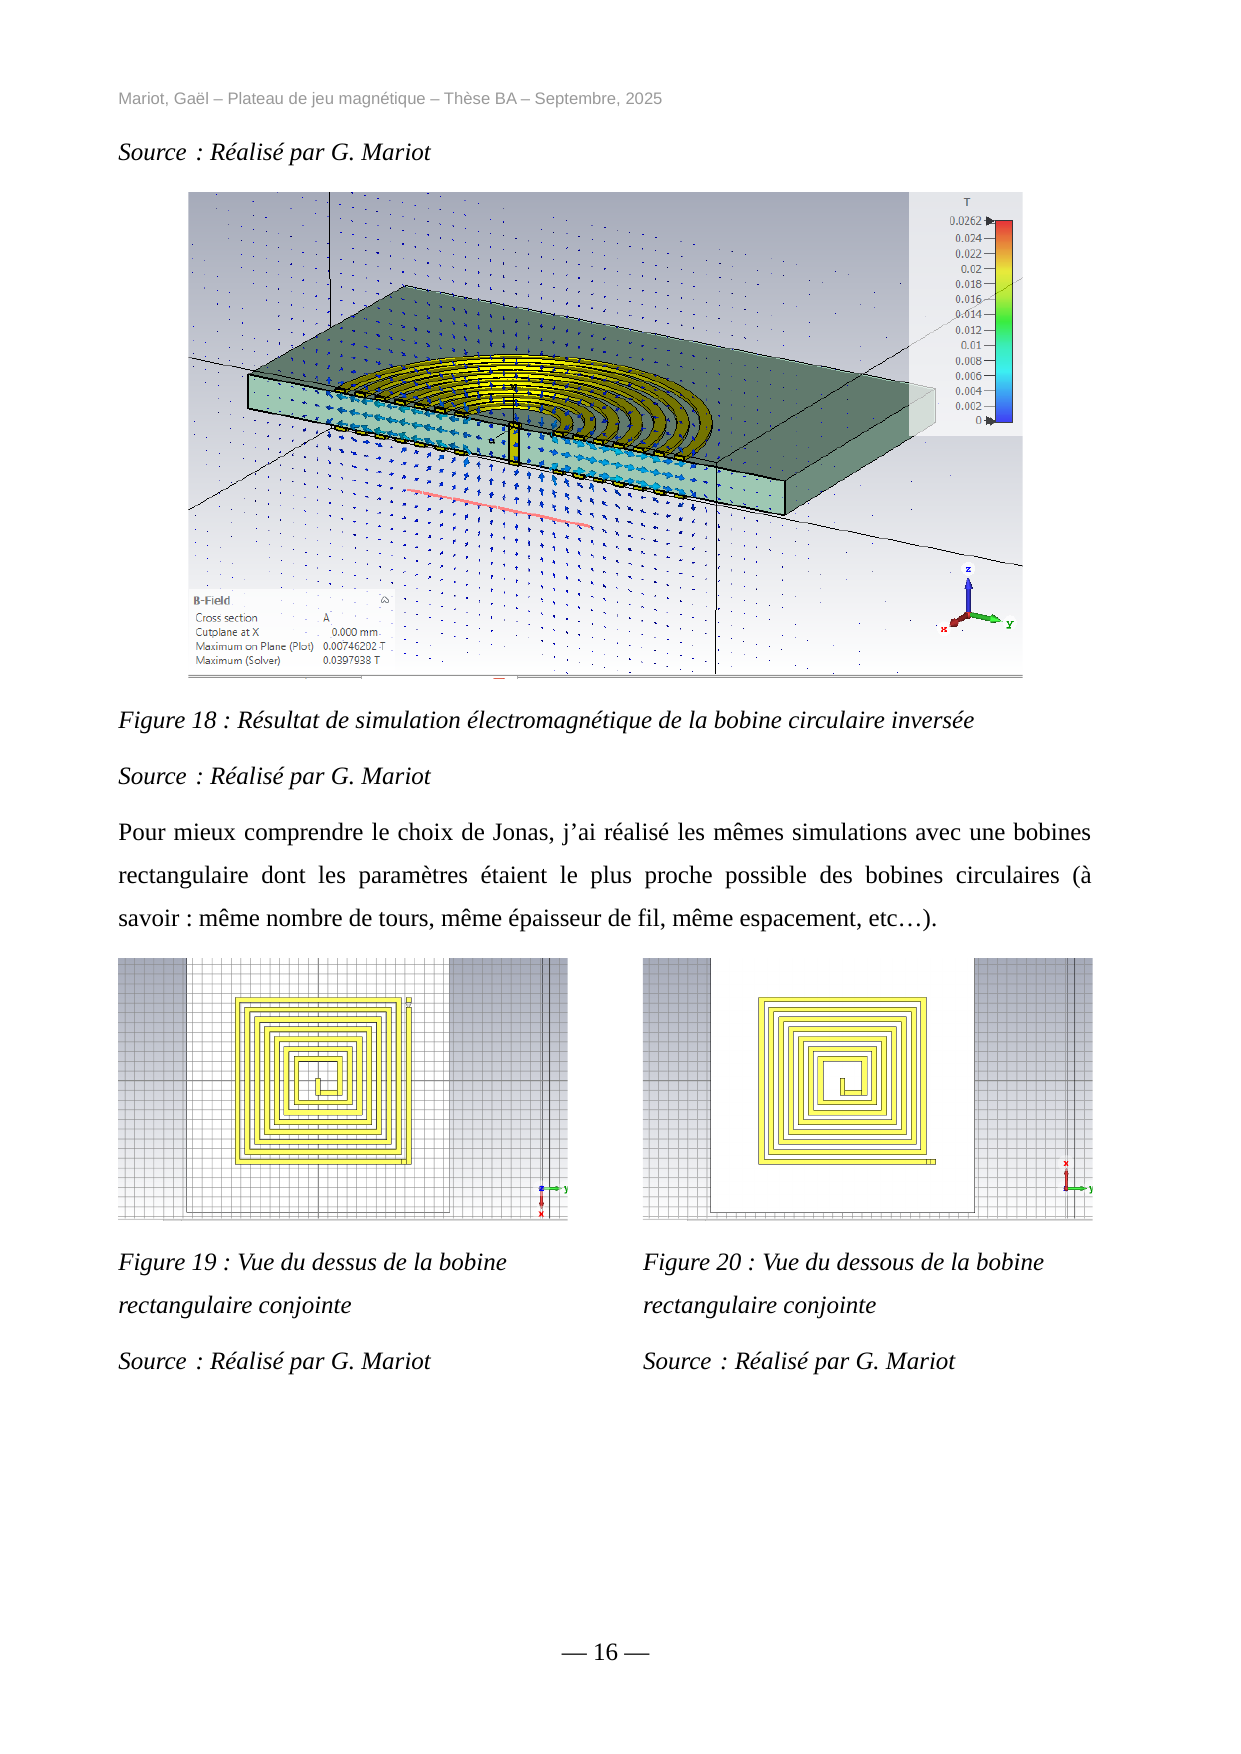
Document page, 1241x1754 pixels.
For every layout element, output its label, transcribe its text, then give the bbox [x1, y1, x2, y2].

text Source : Réalisé par G. Mariot [118, 761, 1093, 790]
text Source : Réalisé par G. Mariot [643, 1346, 1093, 1375]
picture [642, 958, 1093, 1221]
text Source : Réalisé par G. Mariot [118, 137, 1093, 166]
text Pour mieux comprendre le choix de Jonas, j’ai réalisé les mêmes simulations avec une bobines rectangulaire dont les paramètres étaient le plus proche possible des bobines circulaires (à savoir : même nombre de tours, même épaisseur de fil, même espacement, etc…). [118, 817, 1093, 932]
text Figure 18 : Résultat de simulation électromagnétique de la bobine circulaire inversée [118, 706, 1093, 734]
picture [188, 192, 1023, 679]
text Figure 19 : Vue du dessus de la bobine rectangulaire conjointe [118, 1247, 568, 1319]
picture [118, 958, 568, 1221]
text Source : Réalisé par G. Mariot [118, 1346, 568, 1375]
text Figure 20 : Vue du dessous de la bobine rectangulaire conjointe [643, 1247, 1093, 1319]
